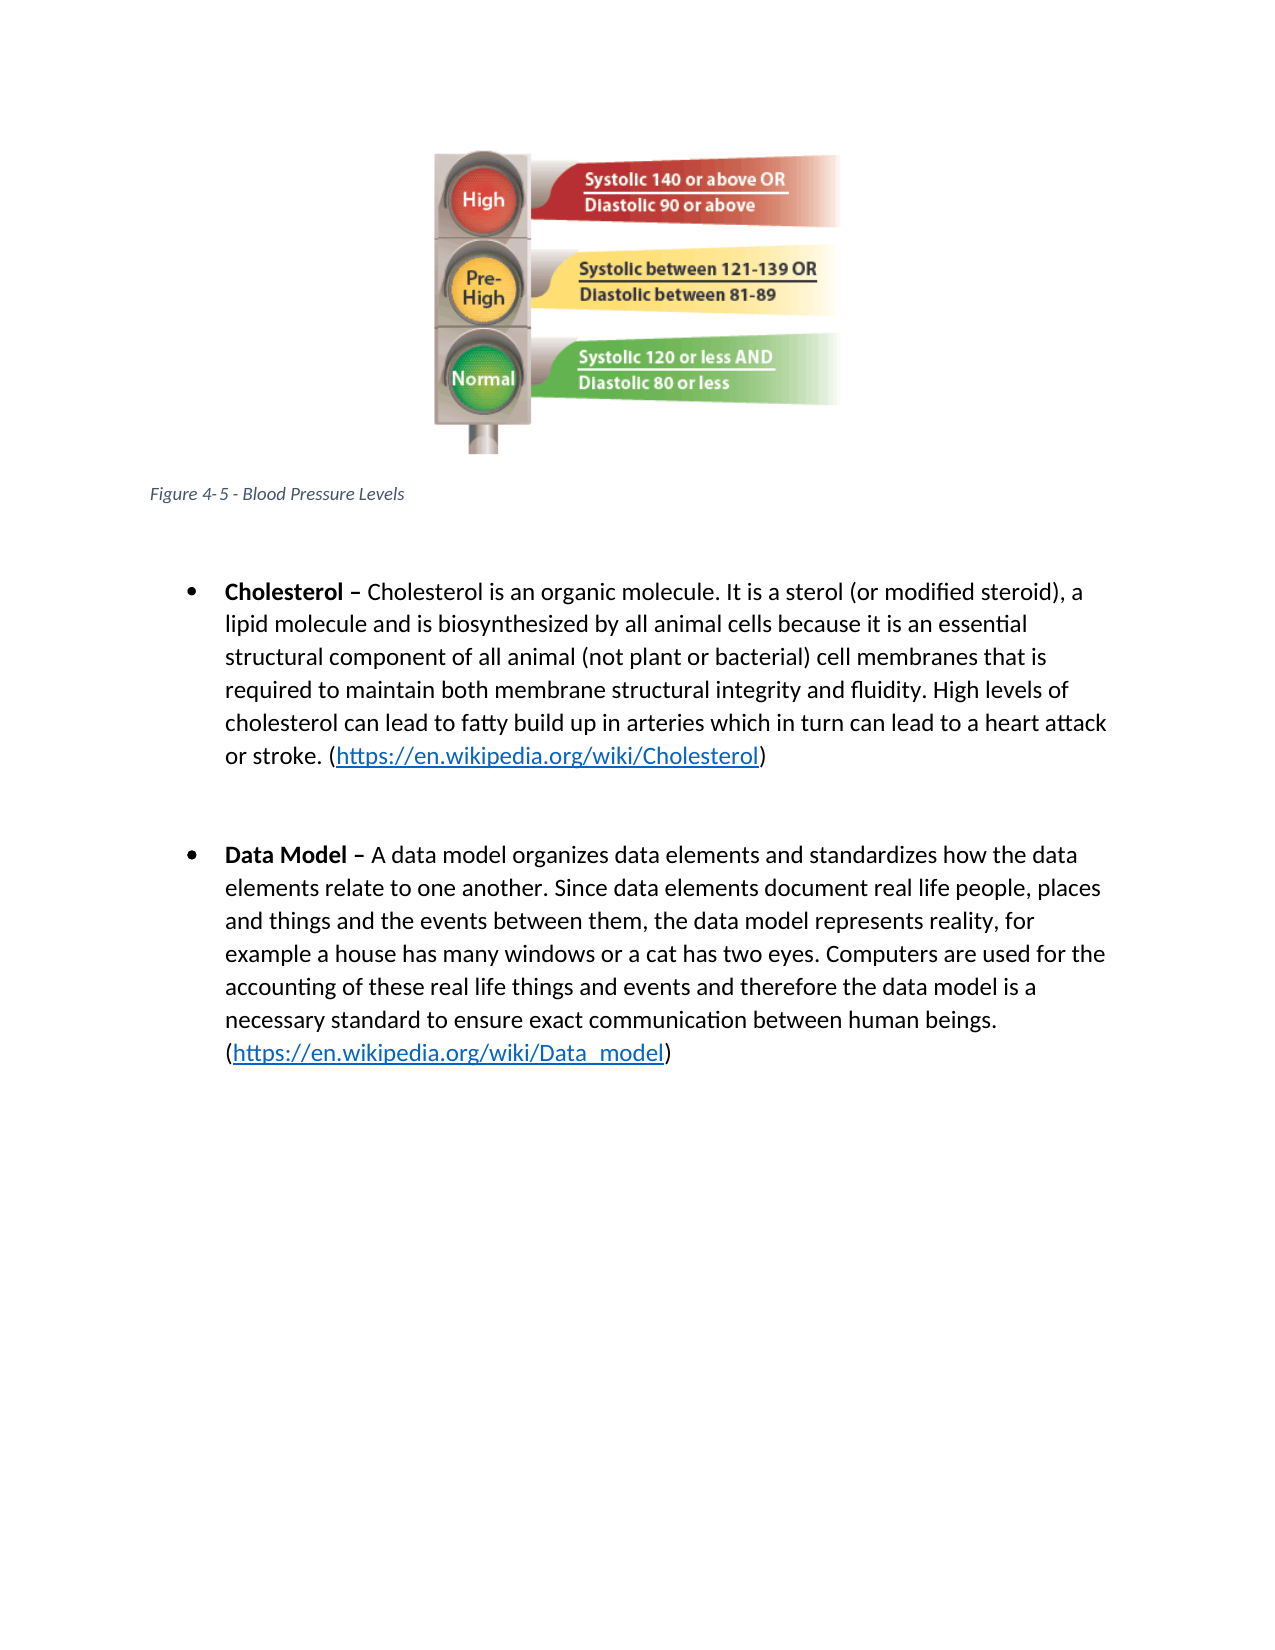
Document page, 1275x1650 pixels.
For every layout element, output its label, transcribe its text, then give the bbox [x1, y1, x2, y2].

list Cholesterol – Cholesterol is an organic molecule. It is a sterol (or modified steroid), a lipid molecule and is biosynthesized by all animal cells because it is an essential structural component of all animal (not plant or bacterial) cell membranes that is required to maintain both membrane structural integrity and fluidity. High levels of cholesterol can lead to fatty build up in arteries which in turn can lead to a heart attack or stroke. (https://en.wikipedia.org/wiki/Cholesterol) [187, 576, 1125, 771]
text Figure 4-5 - Blood Pressure Levels [150, 482, 1125, 505]
list Data Model – A data model organizes data elements and standardizes how the data elements relate to one another. Since data elements document real life people, places and things and the events between them, the data model represents reality, for example a house has many windows or a cat has two eyes. Computers are used for the accounting of these real life things and events and therefore the data model is a necessary standard to ensure exact communication between human beings.(https://en.wikipedia.org/wiki/Data_model) [187, 839, 1125, 1067]
picture [426, 150, 849, 464]
